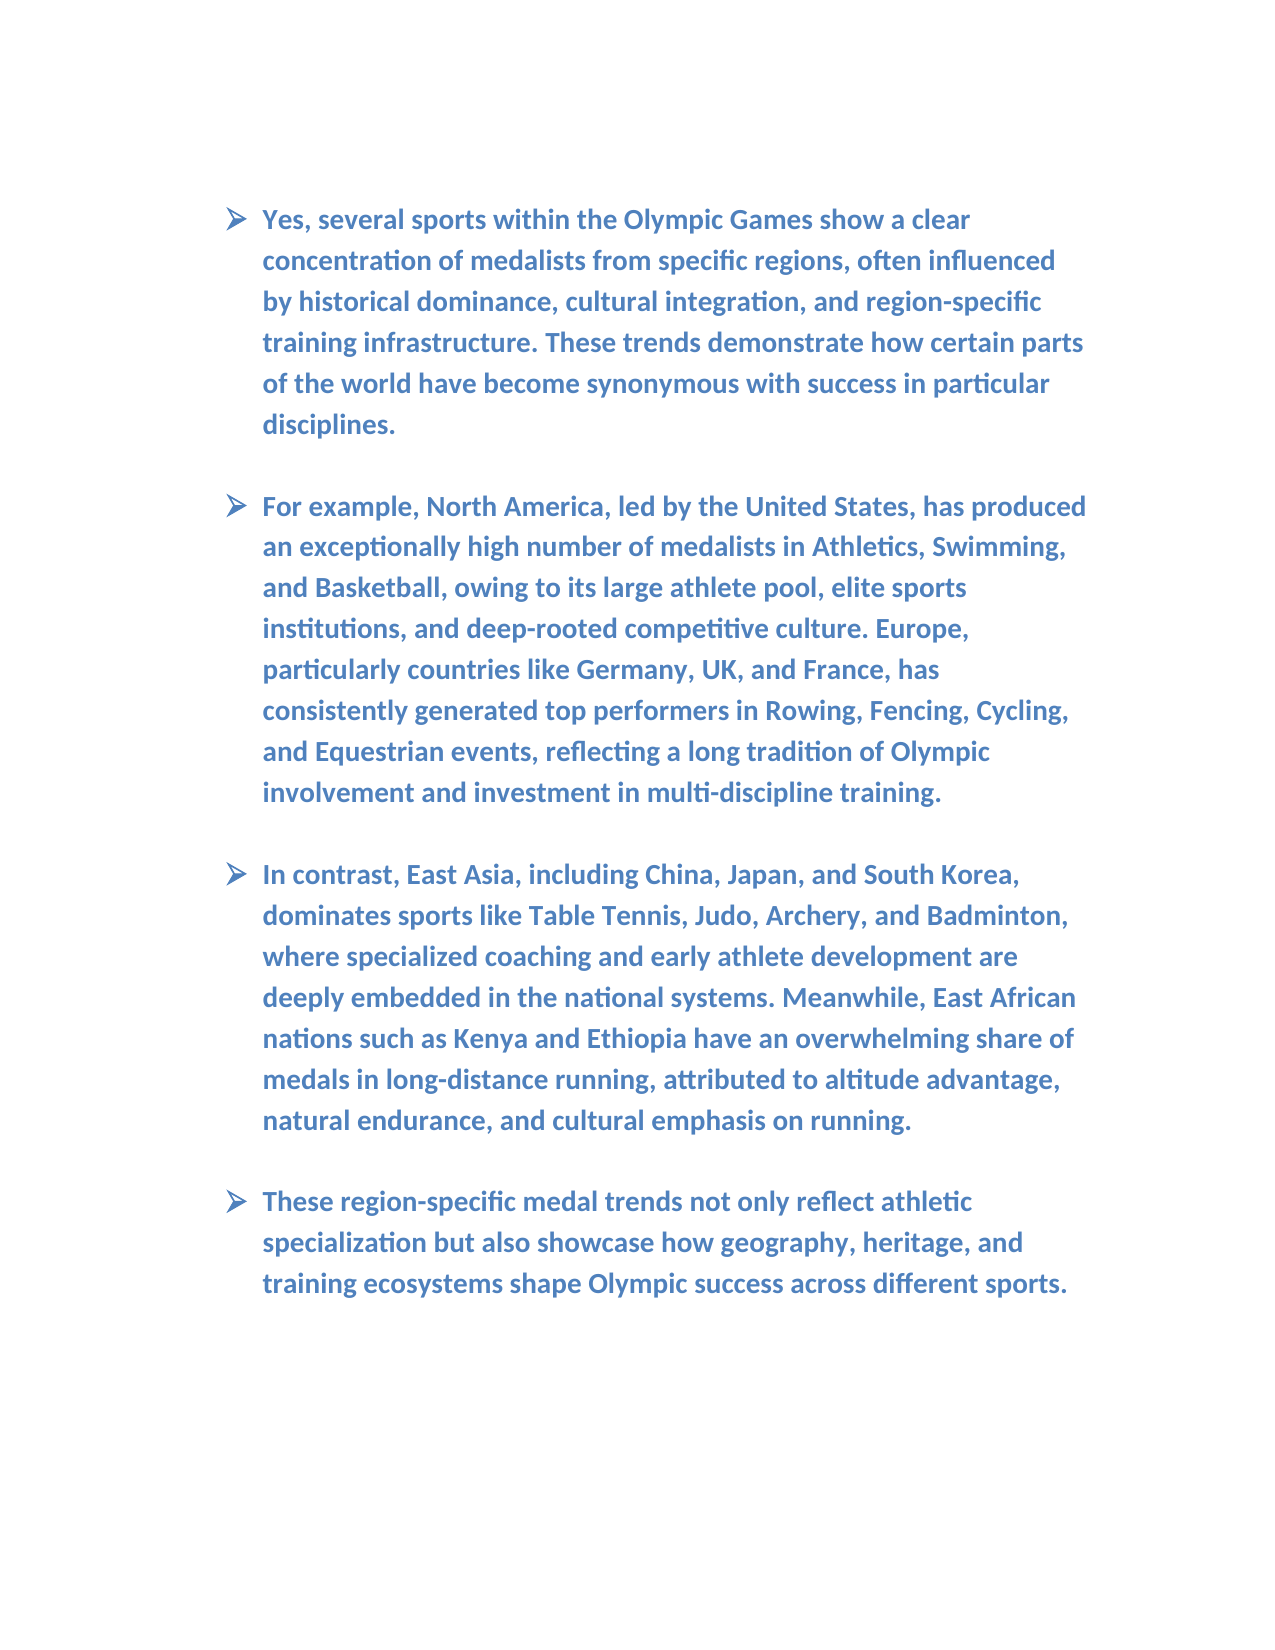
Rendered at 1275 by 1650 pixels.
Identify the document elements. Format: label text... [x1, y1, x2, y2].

list Yes, several sports within the Olympic Games show a clear concentration of medalists from specific regions, often influenced by historical dominance, cultural integration, and region-specific training infrastructure. These trends demonstrate how certain parts of the world have become synonymous with success in particular disciplines. [225, 201, 1087, 441]
list In contrast, East Asia, including China, Japan, and South Korea, dominates sports like Table Tennis, Judo, Archery, and Badminton, where specialized coaching and early athlete development are deeply embedded in the national systems. Meanwhile, East African nations such as Kenya and Ethiopia have an overwhelming share of medals in long-distance running, attributed to altitude advantage, natural endurance, and cultural emphasis on running. [225, 856, 1087, 1137]
list These region-specific medal trends not only reflect athletic specialization but also showcase how geography, heritage, and training ecosystems shape Olympic success across different sports. [225, 1183, 1087, 1301]
list For example, North America, led by the United States, has produced an exceptionally high number of medalists in Athletics, Swimming, and Basketball, owing to its large athlete pool, elite sports institutions, and deep-rooted competitive culture. Europe, particularly countries like Germany, UK, and France, has consistently generated top performers in Rowing, Fencing, Cycling, and Equestrian events, reflecting a long tradition of Olympic involvement and investment in multi-discipline training. [225, 488, 1087, 810]
